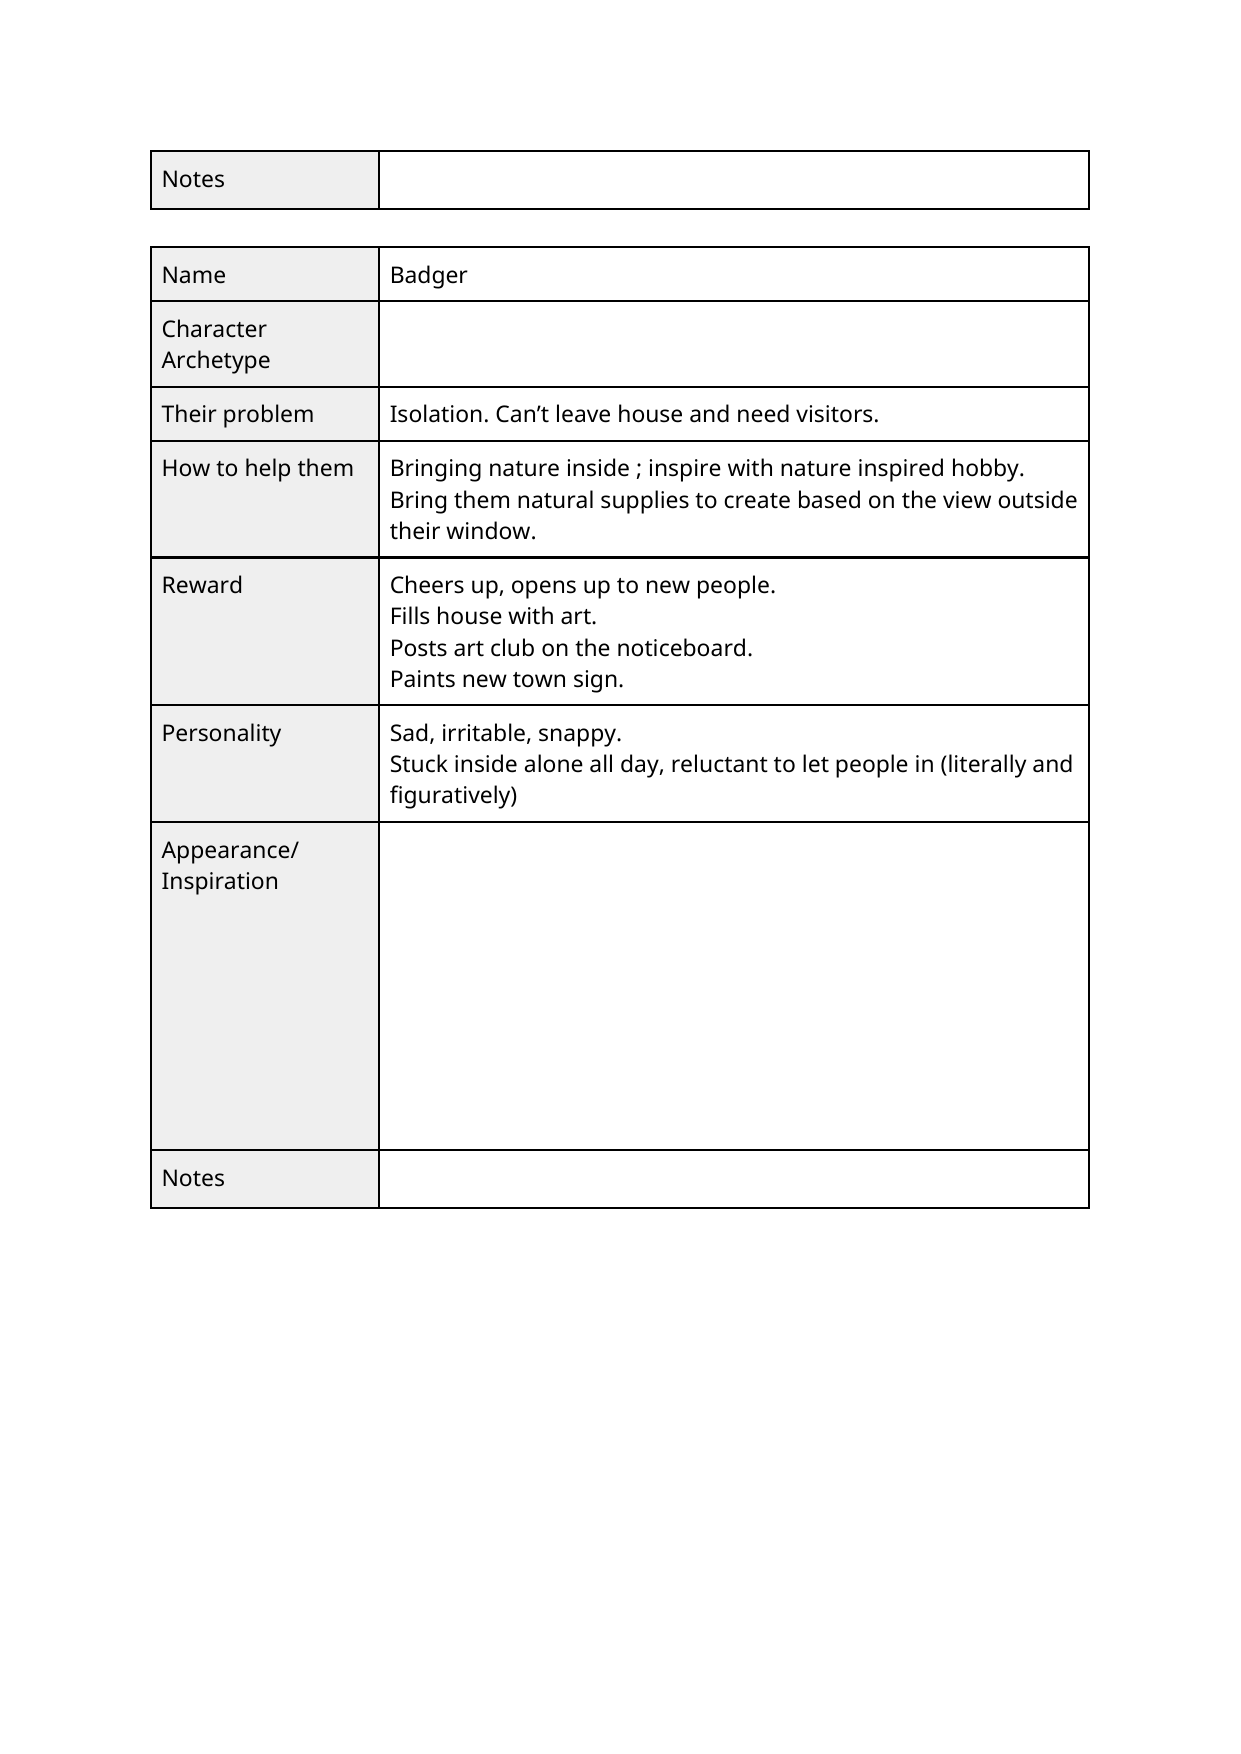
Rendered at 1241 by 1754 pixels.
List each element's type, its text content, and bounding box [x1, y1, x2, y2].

table_cell Notes [152, 1151, 378, 1207]
table_cell Reward [152, 559, 378, 704]
table_cell Character Archetype [152, 302, 378, 386]
table_cell [380, 823, 1088, 1149]
table_cell Personality [152, 706, 378, 821]
table_cell [380, 302, 1088, 386]
table_cell Isolation. Can’t leave house and need visitors. [380, 388, 1088, 440]
table_cell Sad, irritable, snappy. Stuck inside alone all day, reluctant to let people in (literally and figuratively) [380, 706, 1088, 821]
table_header Badger [380, 248, 1088, 300]
table_cell Their problem [152, 388, 378, 440]
table_cell Cheers up, opens up to new people. Fills house with art. Posts art club on the noticeboard. Paints new town sign. [380, 559, 1088, 704]
table_cell Notes [152, 152, 378, 208]
table_cell Appearance/ Inspiration [152, 823, 378, 1149]
table_cell [380, 152, 1088, 208]
table_cell Bringing nature inside ; inspire with nature inspired hobby. Bring them natural supplies to create based on the view outside their window. [380, 442, 1088, 556]
table_cell How to help them [152, 442, 378, 556]
table_header Name [152, 248, 378, 300]
table_cell [380, 1151, 1088, 1207]
